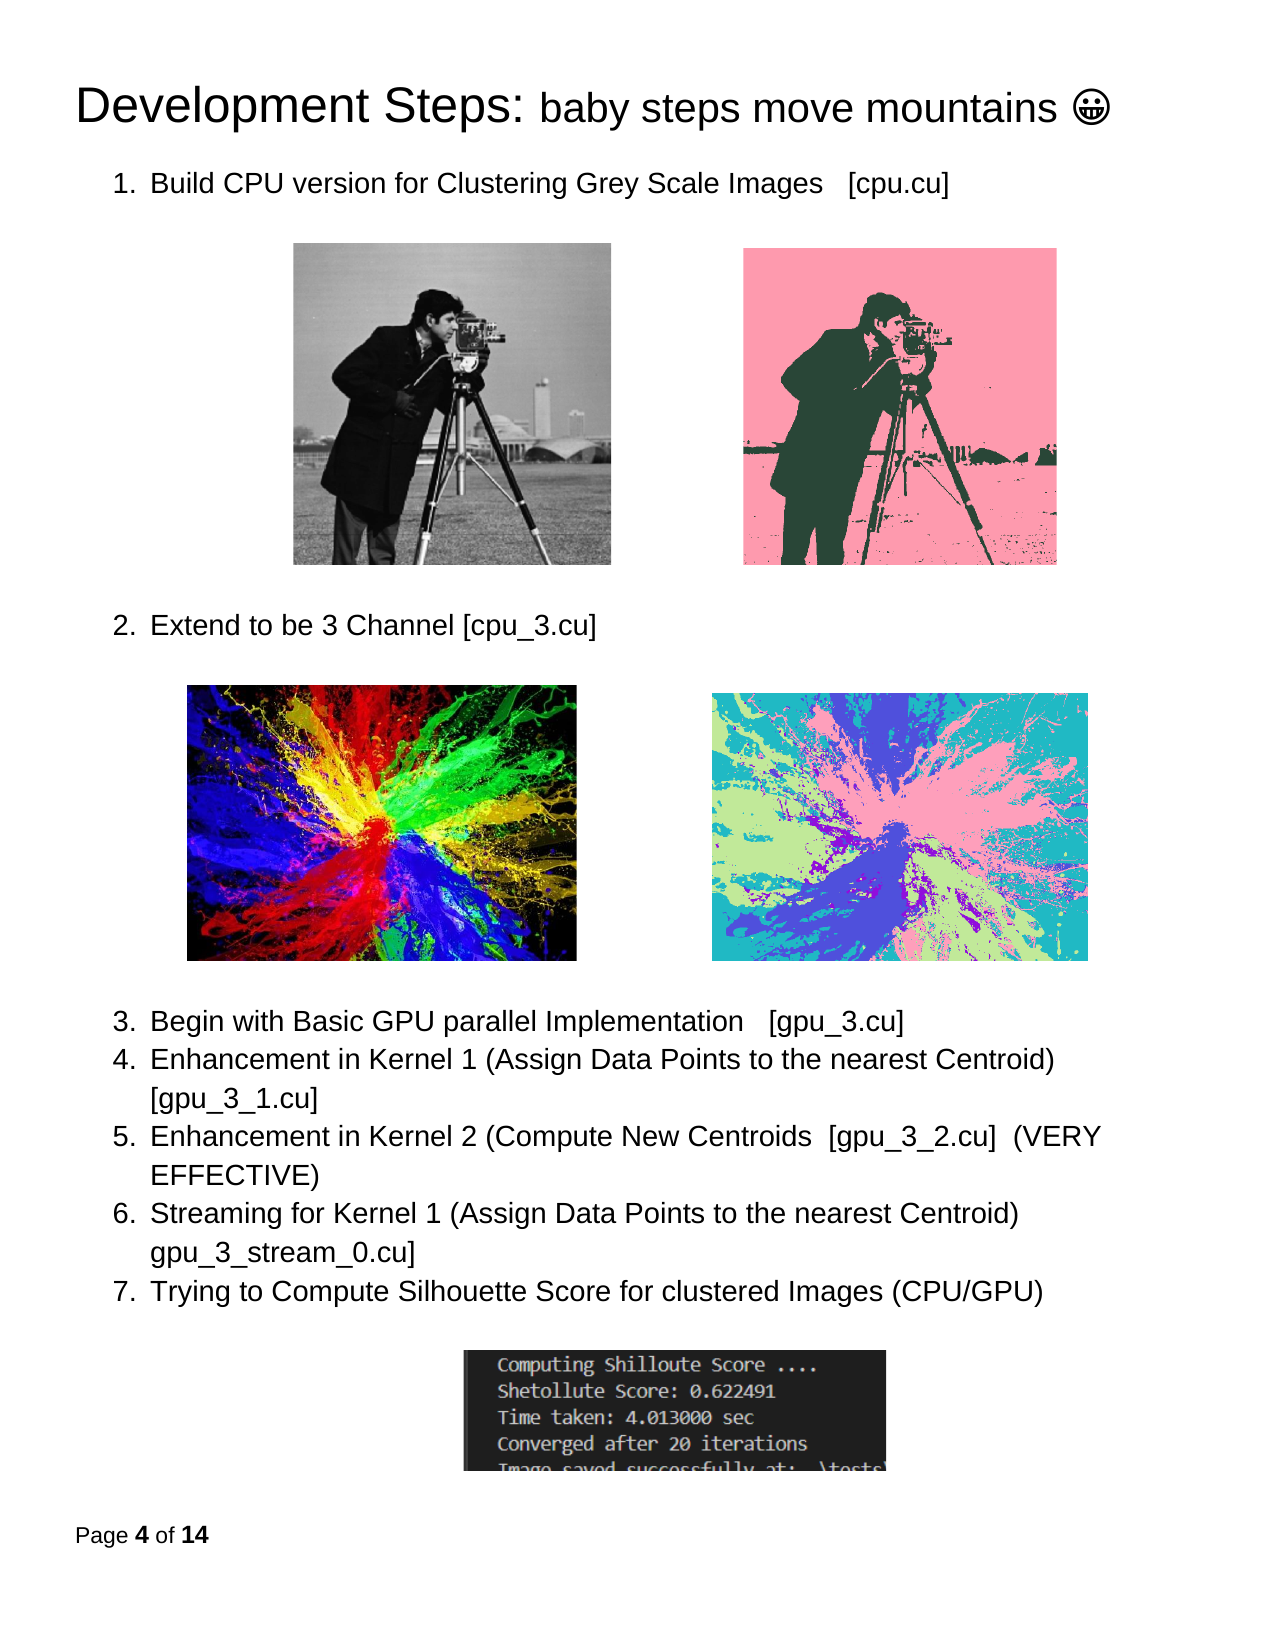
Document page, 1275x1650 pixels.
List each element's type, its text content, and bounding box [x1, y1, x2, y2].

picture [293, 243, 612, 565]
picture [712, 693, 1088, 961]
list Begin with Basic GPU parallel Implementation [gpu_3.cu] [112, 1004, 1200, 1037]
subtitle Development Steps: baby steps move mountains 😀 [75, 75, 1200, 132]
picture [463, 1350, 887, 1471]
list Build CPU version for Clustering Grey Scale Images [cpu.cu] [112, 166, 1200, 199]
picture [187, 685, 577, 961]
list Enhancement in Kernel 2 (Compute New Centroids [gpu_3_2.cu] (VERY EFFECTIVE) [112, 1119, 1200, 1191]
list Extend to be 3 Channel [cpu_3.cu] [112, 608, 1200, 642]
picture [743, 248, 1057, 565]
list Trying to Compute Silhouette Score for clustered Images (CPU/GPU) [112, 1273, 1200, 1307]
list Enhancement in Kernel 1 (Assign Data Points to the nearest Centroid) [gpu_3_1.cu] [112, 1042, 1200, 1114]
list Streaming for Kernel 1 (Assign Data Points to the nearest Centroid) gpu_3_stream_0.cu] [112, 1196, 1200, 1268]
